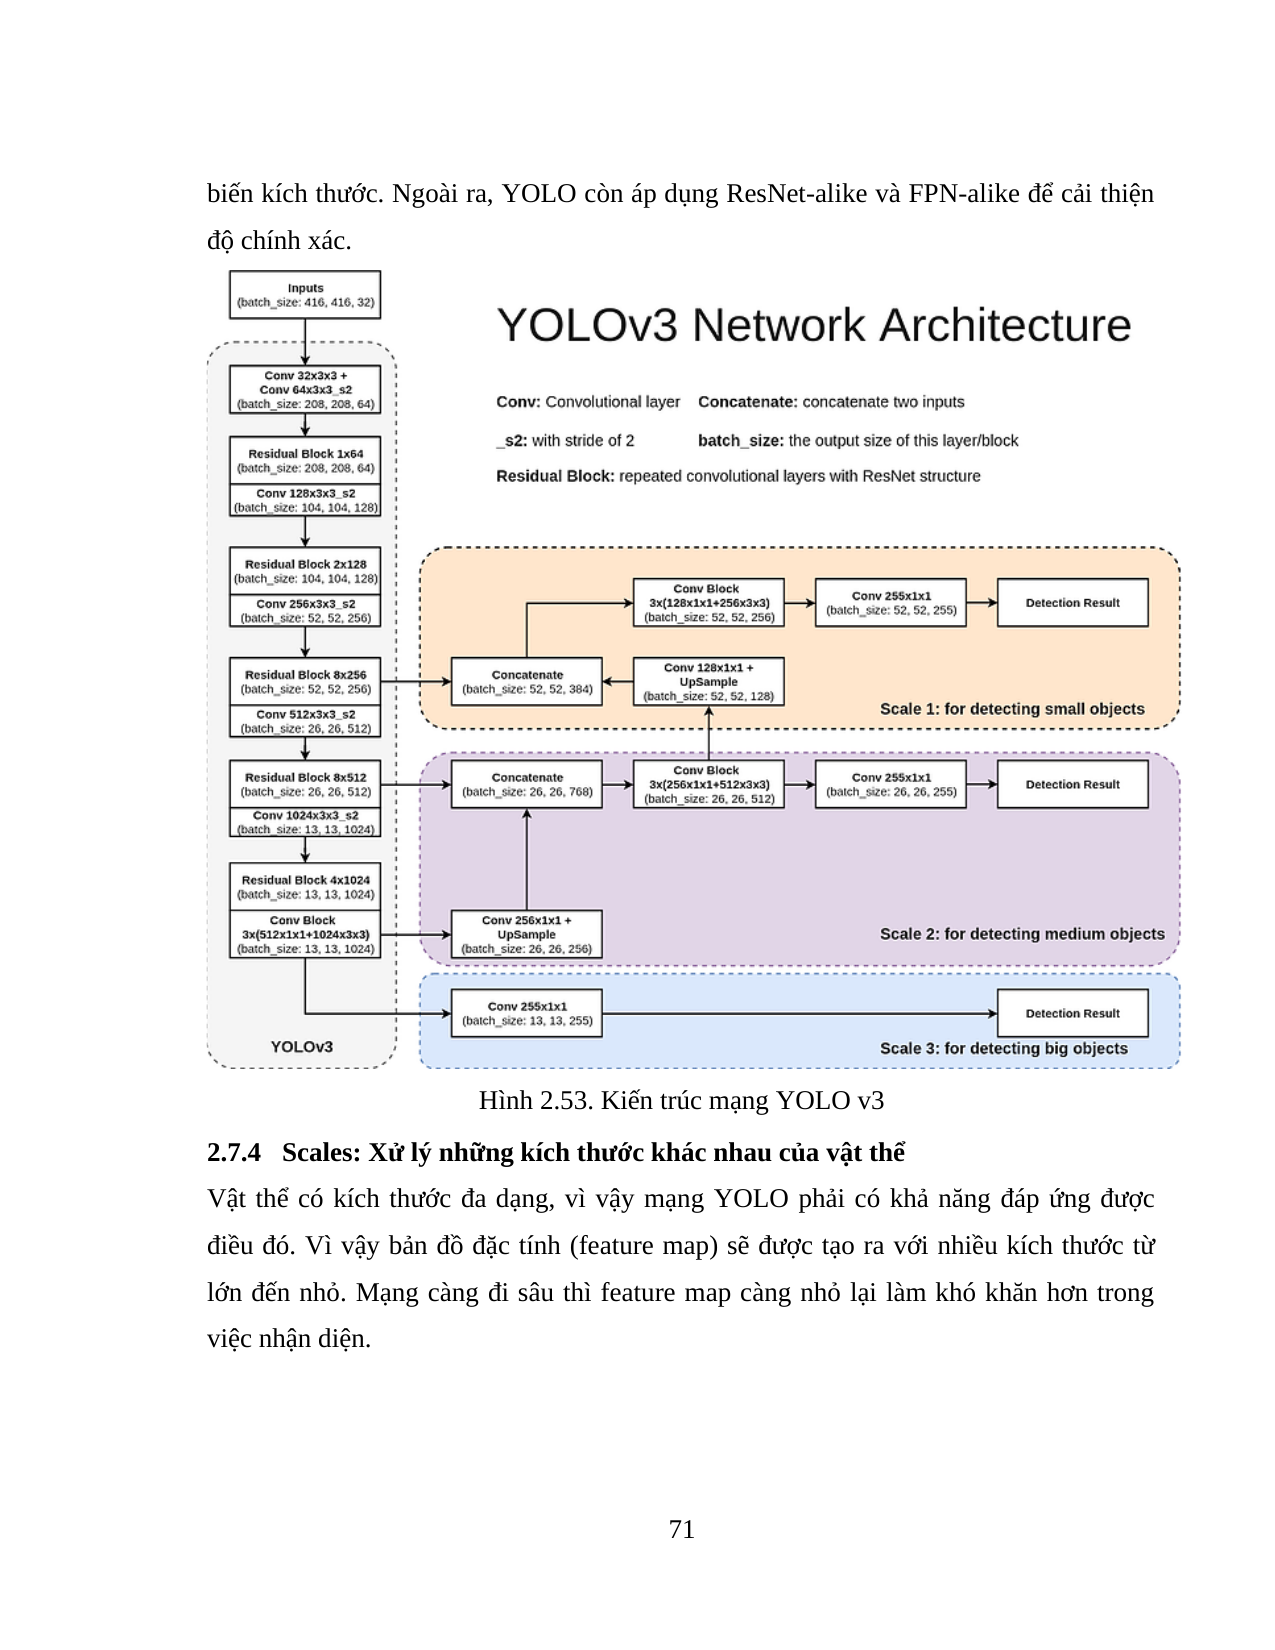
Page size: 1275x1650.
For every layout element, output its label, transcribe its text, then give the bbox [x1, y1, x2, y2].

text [207, 177, 1157, 255]
text Vật thể có kích thước đa dạng, vì vậy mạng YOLO phải có khả năng đáp ứng được điều đó. Vì vậy bản đồ đặc tính (feature map) sẽ được tạo ra với nhiều kích thước từ lớn đến nhỏ. Mạng càng đi sâu thì feature map càng nhỏ lại làm khó khăn hơn trong việc nhận diện. [207, 1182, 1157, 1353]
picture [206, 270, 1182, 1069]
subtitle Scales: Xử lý những kích thước khác nhau của vật thể [207, 1136, 1157, 1167]
